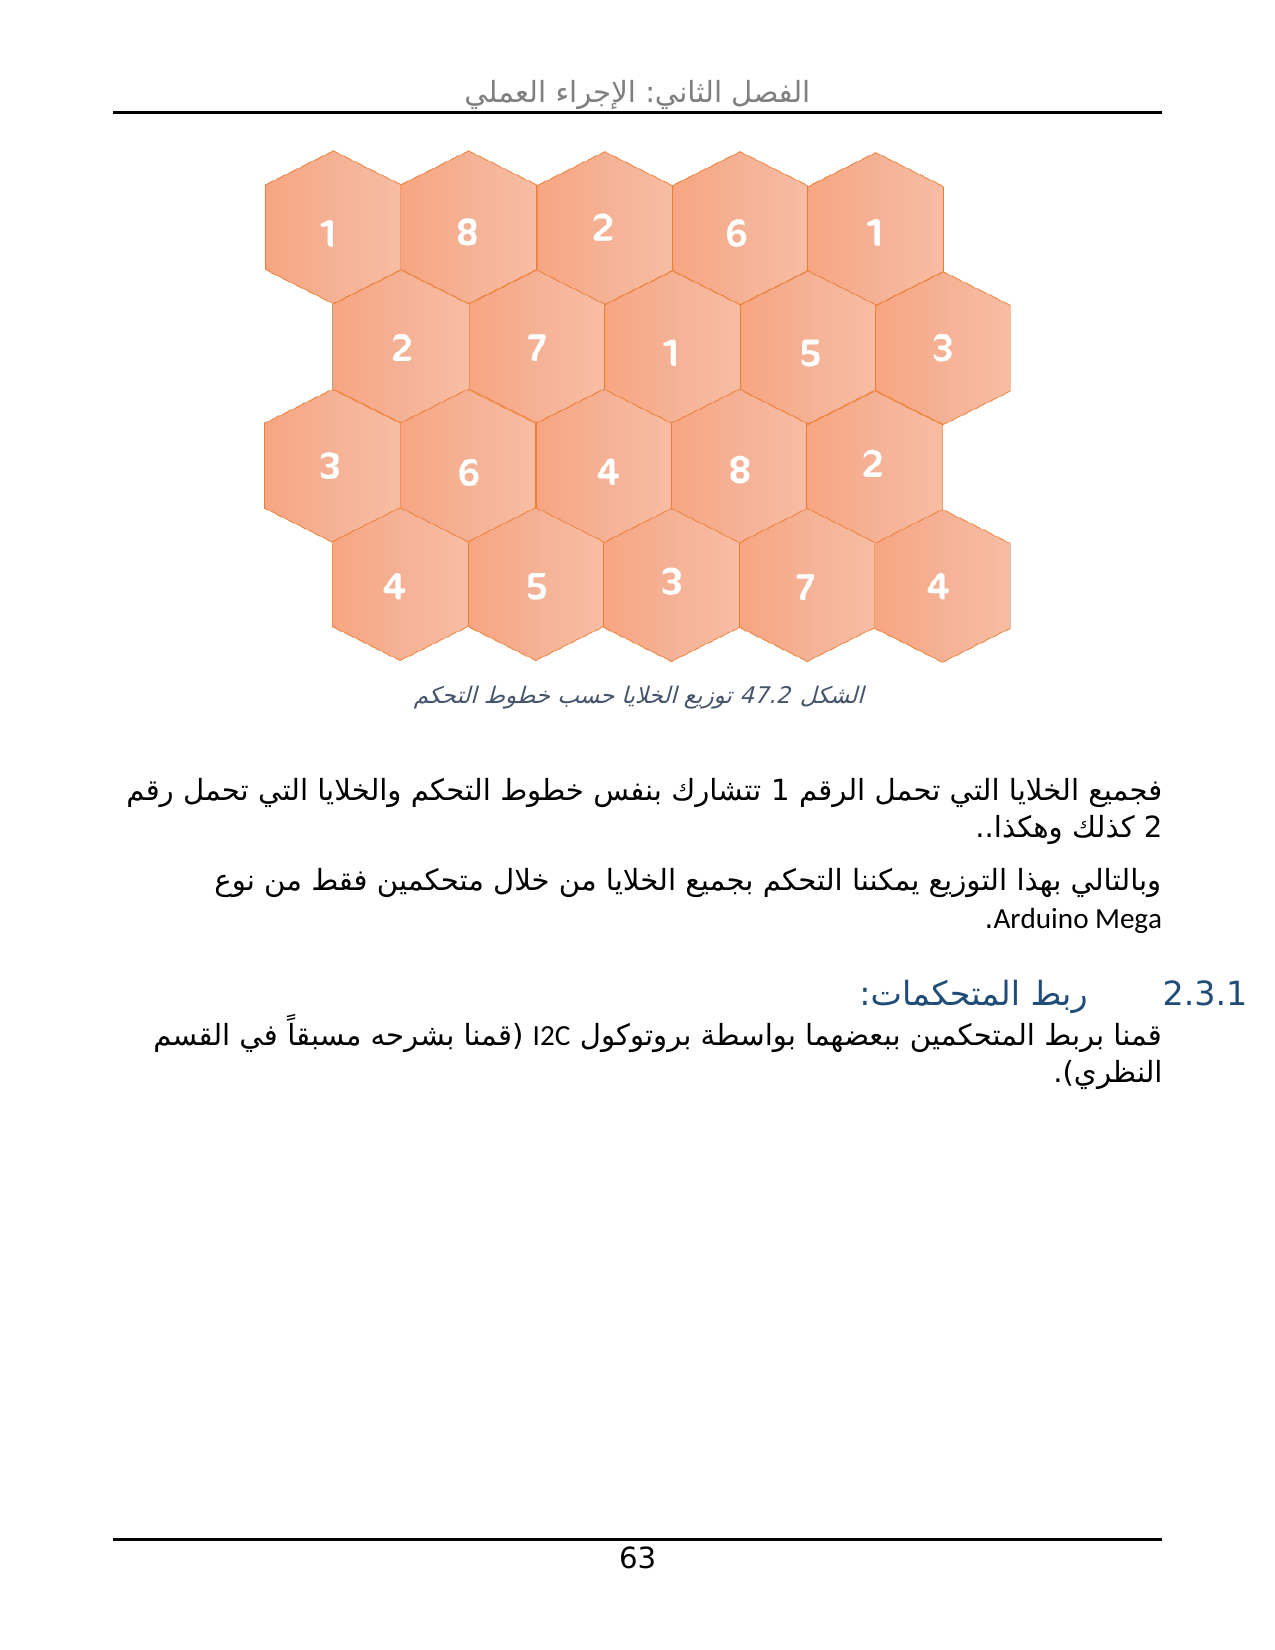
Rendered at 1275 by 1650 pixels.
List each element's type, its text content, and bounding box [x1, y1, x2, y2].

text وبالتالي بهذا التوزيع يمكننا التحكم بجميع الخلايا من خلال متحكمين فقط من نوع Arduino Mega. [112, 863, 1162, 936]
subtitle ربط المتحكمات: [112, 975, 1162, 1013]
text فجميع الخلايا التي تحمل الرقم 1 تتشارك بنفس خطوط التحكم والخلايا التي تحمل رقم 2 كذلك وهكذا.. [112, 773, 1162, 844]
picture [264, 150, 1011, 663]
text قمنا بربط المتحكمين ببعضهما بواسطة بروتوكول I2C (قمنا بشرحه مسبقاً في القسم النظري). [112, 1017, 1162, 1089]
